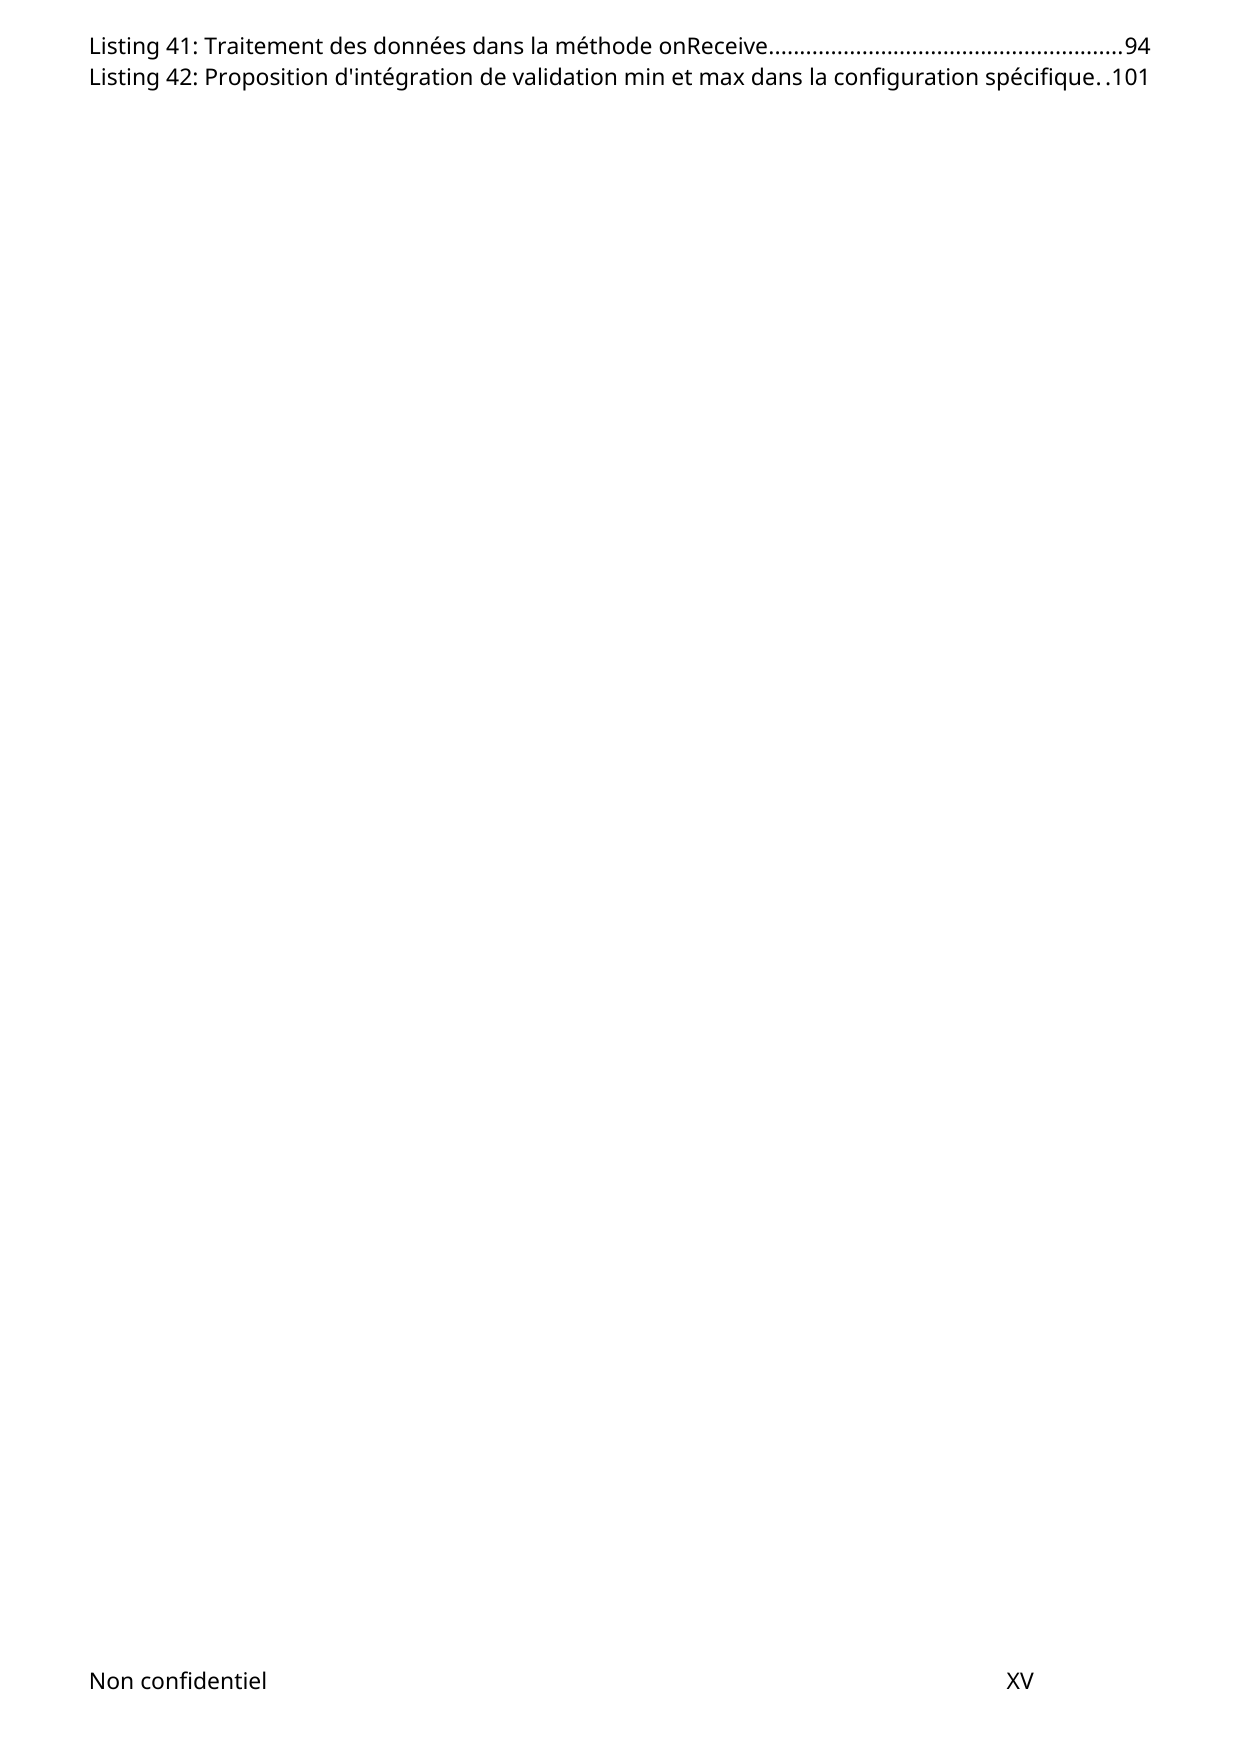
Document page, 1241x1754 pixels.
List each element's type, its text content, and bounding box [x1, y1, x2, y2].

text Listing 41: Traitement des données dans la méthode onReceive 94 [89, 29, 1152, 61]
text Listing 42: Proposition d'intégration de validation min et max dans la configuration spécifique 101 [89, 61, 1152, 92]
